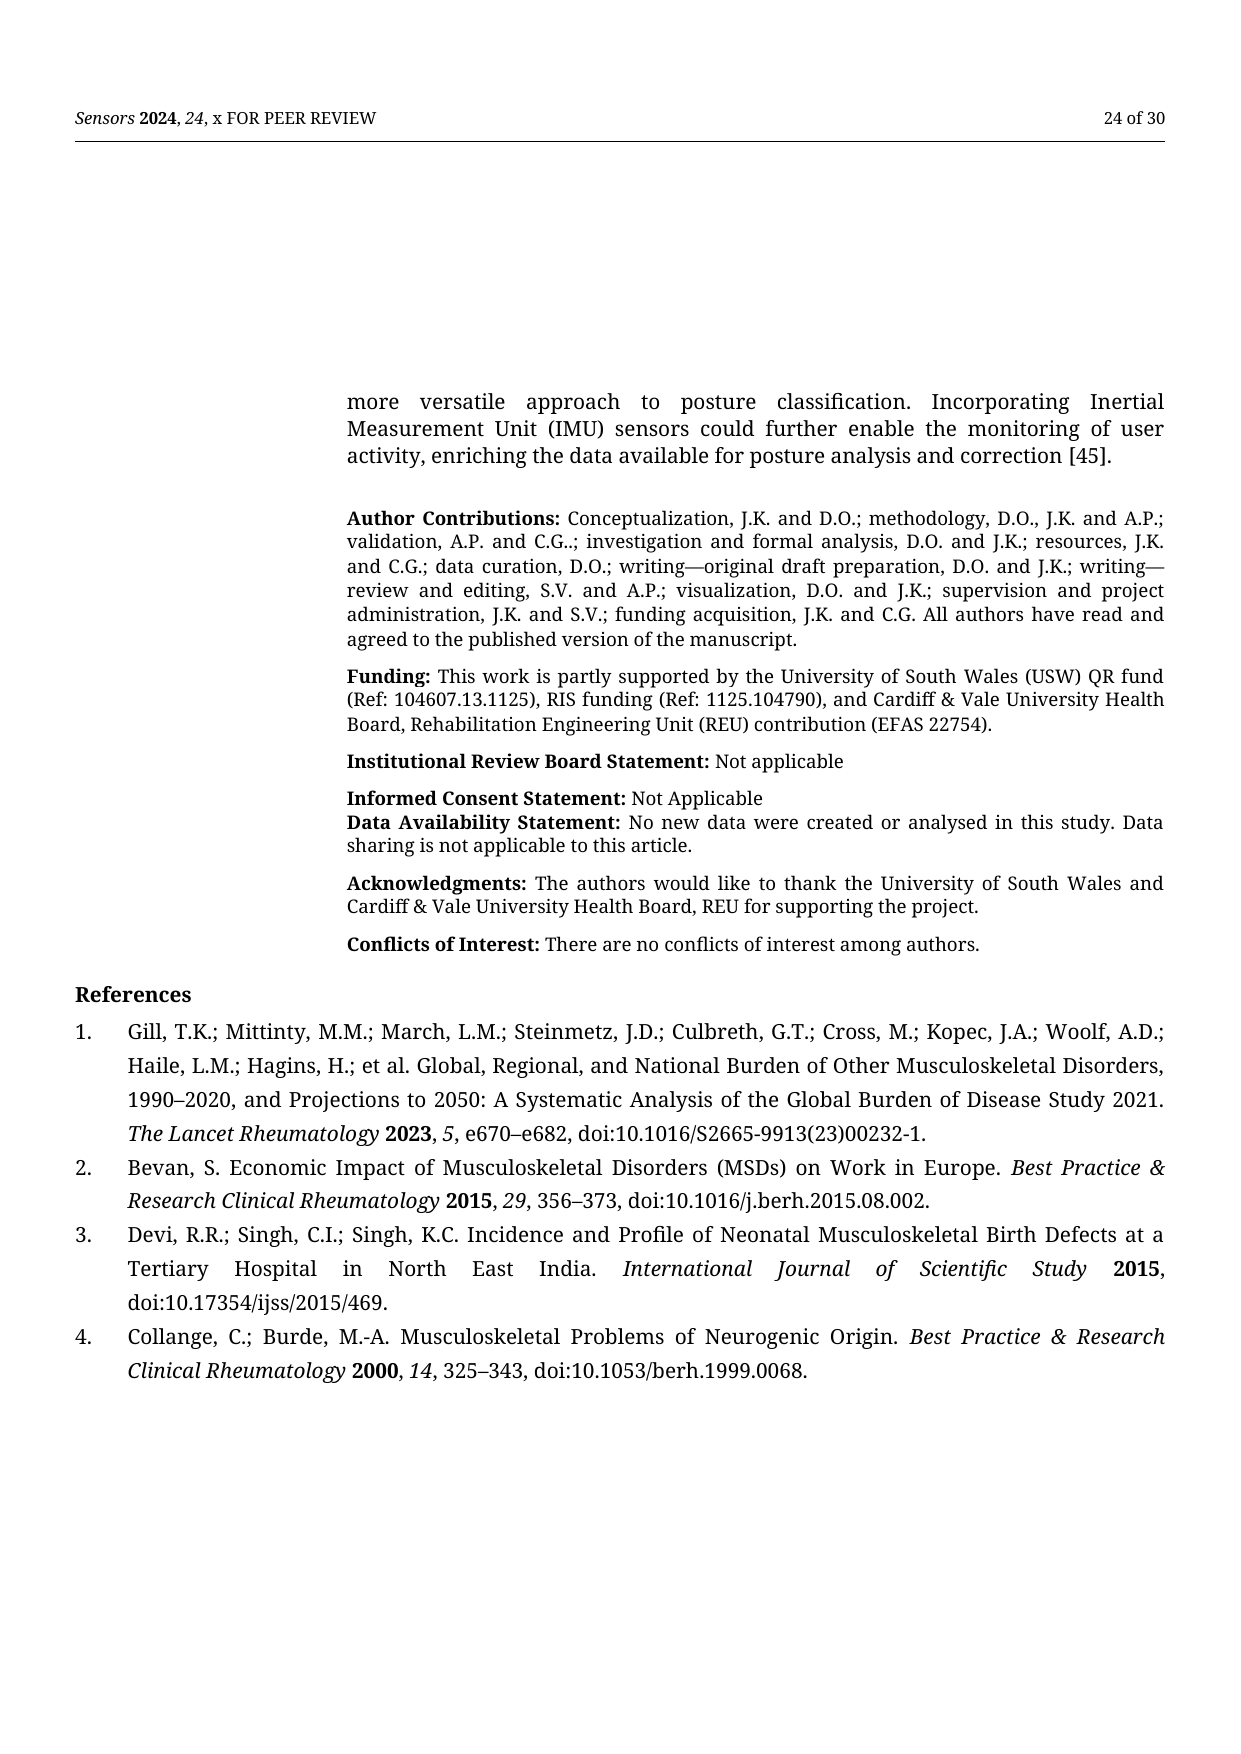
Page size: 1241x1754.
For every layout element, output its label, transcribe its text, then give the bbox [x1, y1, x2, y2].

text Institutional Review Board Statement: Not applicable [347, 749, 1165, 773]
text Data Availability Statement: No new data were created or analysed in this study. Data sharing is not applicable to this article. [347, 810, 1165, 858]
text 2. Bevan, S. Economic Impact of Musculoskeletal Disorders (MSDs) on Work in Europe. Best Practice & Research Clinical Rheumatology 2015, 29, 356–373, doi:10.1016/j.berh.2015.08.002. [75, 1150, 1165, 1218]
text 3. Devi, R.R.; Singh, C.I.; Singh, K.C. Incidence and Profile of Neonatal Musculoskeletal Birth Defects at a Tertiary Hospital in North East India. International Journal of Scientific Study 2015, doi:10.17354/ijss/2015/469. [75, 1218, 1165, 1320]
text Funding: This work is partly supported by the University of South Wales (USW) QR fund (Ref: 104607.13.1125), RIS funding (Ref: 1125.104790), and Cardiff & Vale University Health Board, Rehabilitation Engineering Unit (REU) contribution (EFAS 22754). [347, 664, 1165, 737]
text Author Contributions: Conceptualization, J.K. and D.O.; methodology, D.O., J.K. and A.P.; validation, A.P. and C.G..; investigation and formal analysis, D.O. and J.K.; resources, J.K. and C.G.; data curation, D.O.; writing—original draft preparation, D.O. and J.K.; writing—review and editing, S.V. and A.P.; visualization, D.O. and J.K.; supervision and project administration, J.K. and S.V.; funding acquisition, J.K. and C.G. All authors have read and agreed to the published version of the manuscript. [347, 506, 1165, 651]
text 4. Collange, C.; Burde, M.-A. Musculoskeletal Problems of Neurogenic Origin. Best Practice & Research Clinical Rheumatology 2000, 14, 325–343, doi:10.1053/berh.1999.0068. [75, 1320, 1165, 1388]
text Conflicts of Interest: There are no conflicts of interest among authors. [347, 932, 1165, 956]
text 1. Gill, T.K.; Mittinty, M.M.; March, L.M.; Steinmetz, J.D.; Culbreth, G.T.; Cross, M.; Kopec, J.A.; Woolf, A.D.; Haile, L.M.; Hagins, H.; et al. Global, Regional, and National Burden of Other Musculoskeletal Disorders, 1990–2020, and Projections to 2050: A Systematic Analysis of the Global Burden of Disease Study 2021. The Lancet Rheumatology 2023, 5, e670–e682, doi:10.1016/S2665-9913(23)00232-1. [75, 1014, 1165, 1150]
text Acknowledgments: The authors would like to thank the University of South Wales and Cardiff & Vale University Health Board, REU for supporting the project. [347, 871, 1165, 919]
subtitle References [75, 981, 1165, 1008]
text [347, 388, 1165, 469]
text Informed Consent Statement: Not Applicable [347, 786, 1165, 810]
